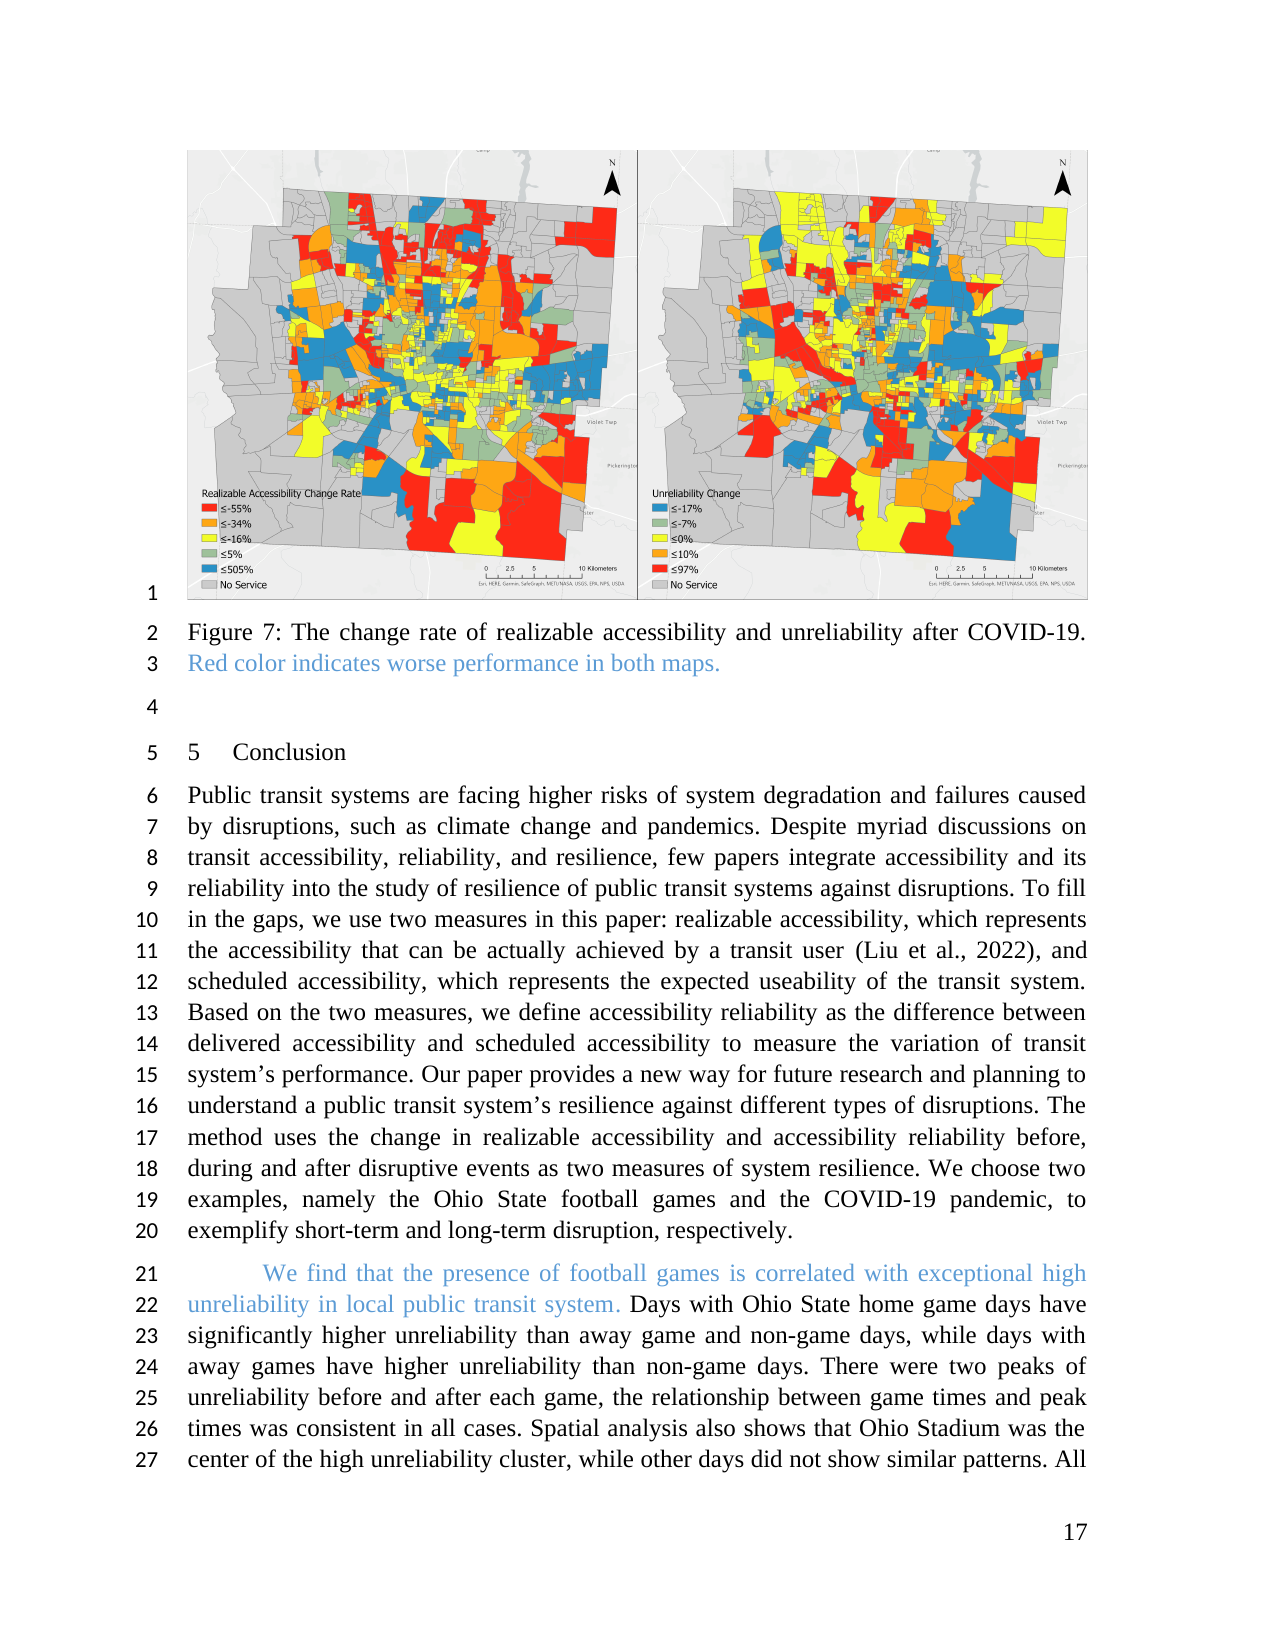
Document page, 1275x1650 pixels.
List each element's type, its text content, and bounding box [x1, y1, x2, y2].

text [187, 1258, 1087, 1473]
picture [187, 150, 1088, 600]
text Public transit systems are facing higher risks of system degradation and failures caused by disruptions, such as climate change and pandemics. Despite myriad discussions on transit accessibility, reliability, and resilience, few papers integrate accessibility and its reliability into the study of resilience of public transit systems against disruptions. To fill in the gaps, we use two measures in this paper: realizable accessibility, which represents the accessibility that can be actually achieved by a transit user (Liu et al., 2022), and scheduled accessibility, which represents the expected useability of the transit system. Based on the two measures, we define accessibility reliability as the difference between delivered accessibility and scheduled accessibility to measure the variation of transit system’s performance. Our paper provides a new way for future research and planning to understand a public transit system’s resilience against different types of disruptions. The method uses the change in realizable accessibility and accessibility reliability before, during and after disruptive events as two measures of system resilience. We choose two examples, namely the Ohio State football games and the COVID-19 pandemic, to exemplify short-term and long-term disruption, respectively. [187, 780, 1087, 1243]
text Figure : The change rate of realizable accessibility and unreliability after COVID-19. Red color indicates worse performance in both maps. [187, 617, 1087, 676]
subtitle Conclusion [187, 737, 1087, 765]
